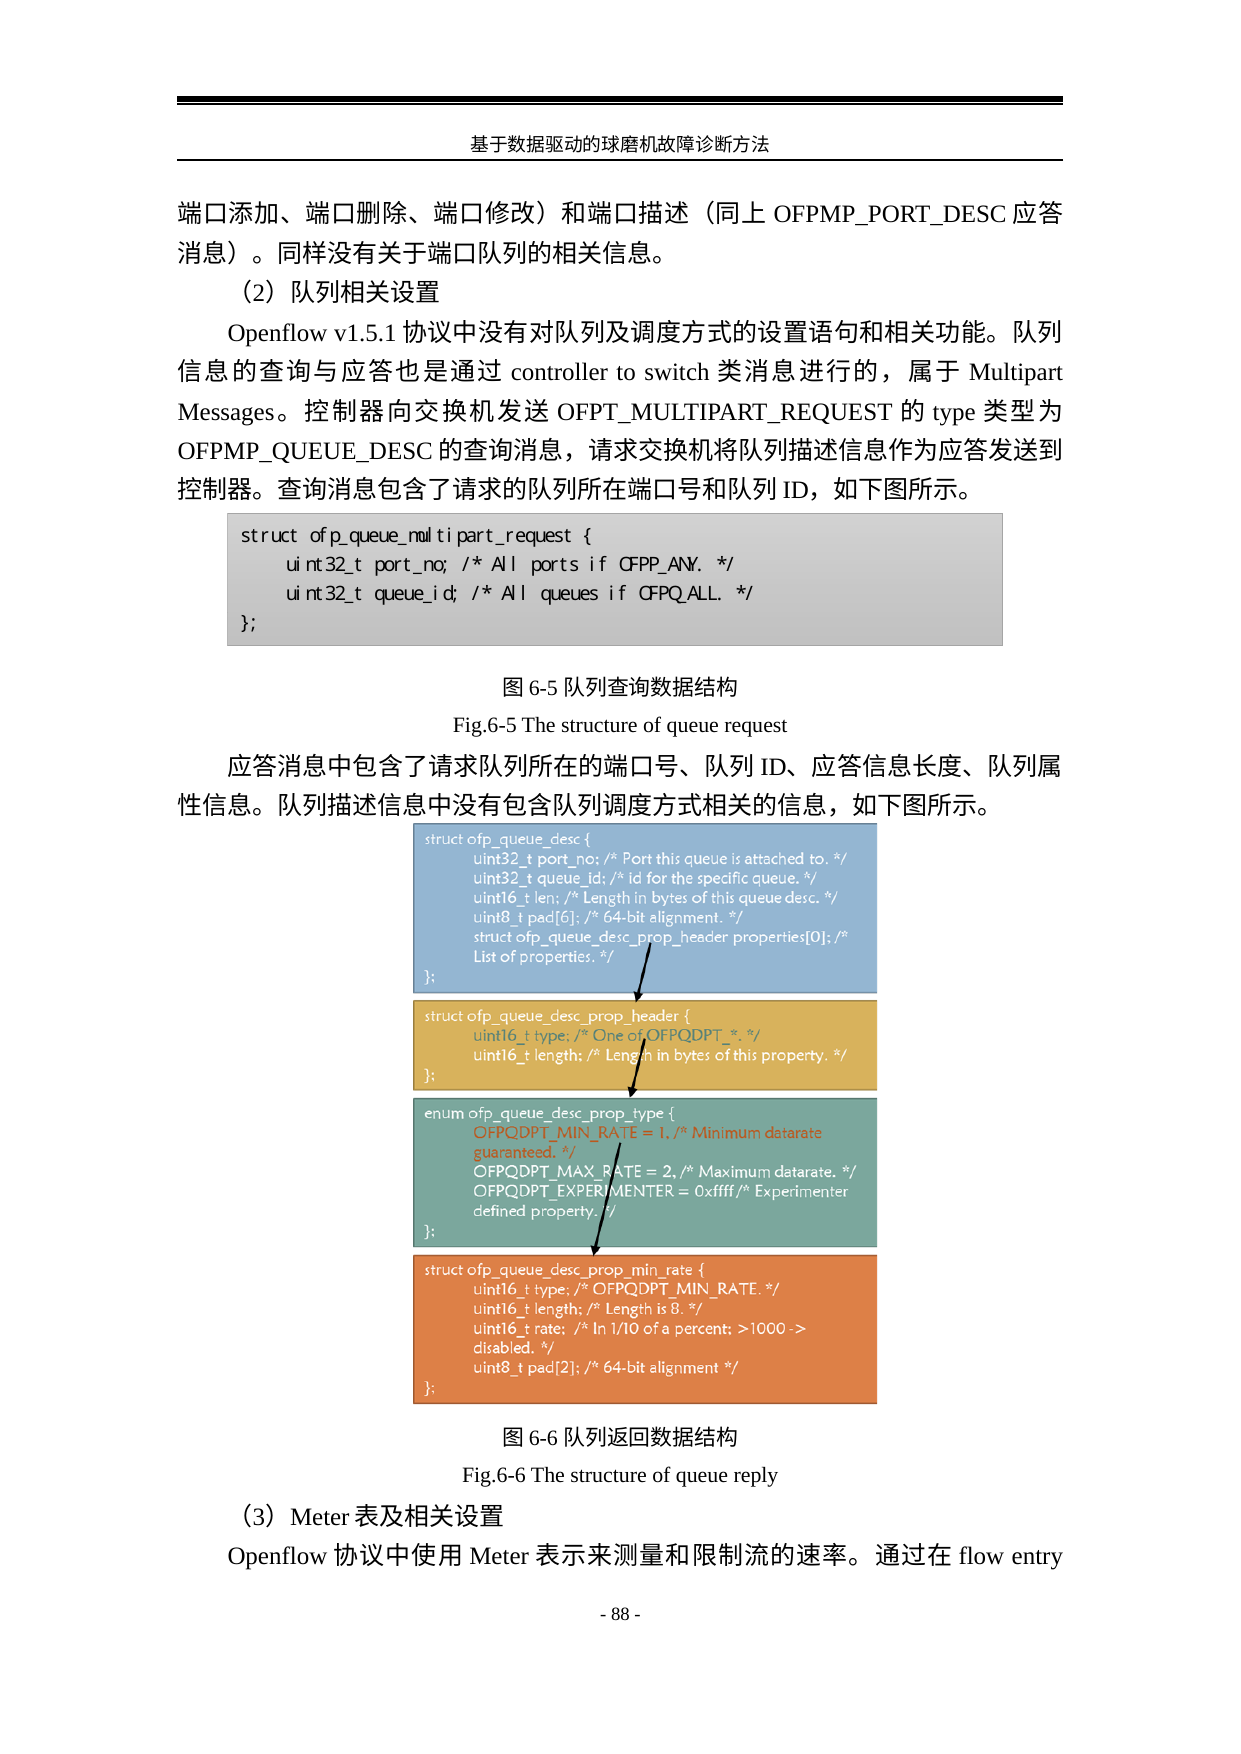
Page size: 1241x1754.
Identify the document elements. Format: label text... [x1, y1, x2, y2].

text 应答消息中包含了请求队列所在的端口号、队列ID、应答信息长度、队列属性信息。队列描述信息中没有包含队列调度方式相关的信息，如下图所示。 [177, 745, 1063, 824]
text 图6-6 队列返回数据结构 [177, 1416, 1063, 1455]
text Fig.6-6 The structure of queue reply [177, 1455, 1063, 1495]
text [177, 1534, 1063, 1574]
text Openflow v1.5.1协议中没有对队列及调度方式的设置语句和相关功能。队列信息的查询与应答也是通过controller to switch类消息进行的，属于Multipart Messages。控制器向交换机发送OFPT_MULTIPART_REQUEST的type类型为OFPMP_QUEUE_DESC的查询消息，请求交换机将队列描述信息作为应答发送到控制器。查询消息包含了请求的队列所在端口号和队列ID，如下图所示。 [177, 310, 1063, 508]
text 图6-5 队列查询数据结构 [177, 666, 1063, 705]
text （3）Meter表及相关设置 [177, 1495, 1063, 1534]
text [177, 192, 1063, 271]
text Fig.6-5 The structure of queue request [177, 705, 1063, 745]
picture [413, 823, 878, 1407]
text （2）队列相关设置 [177, 271, 1063, 310]
